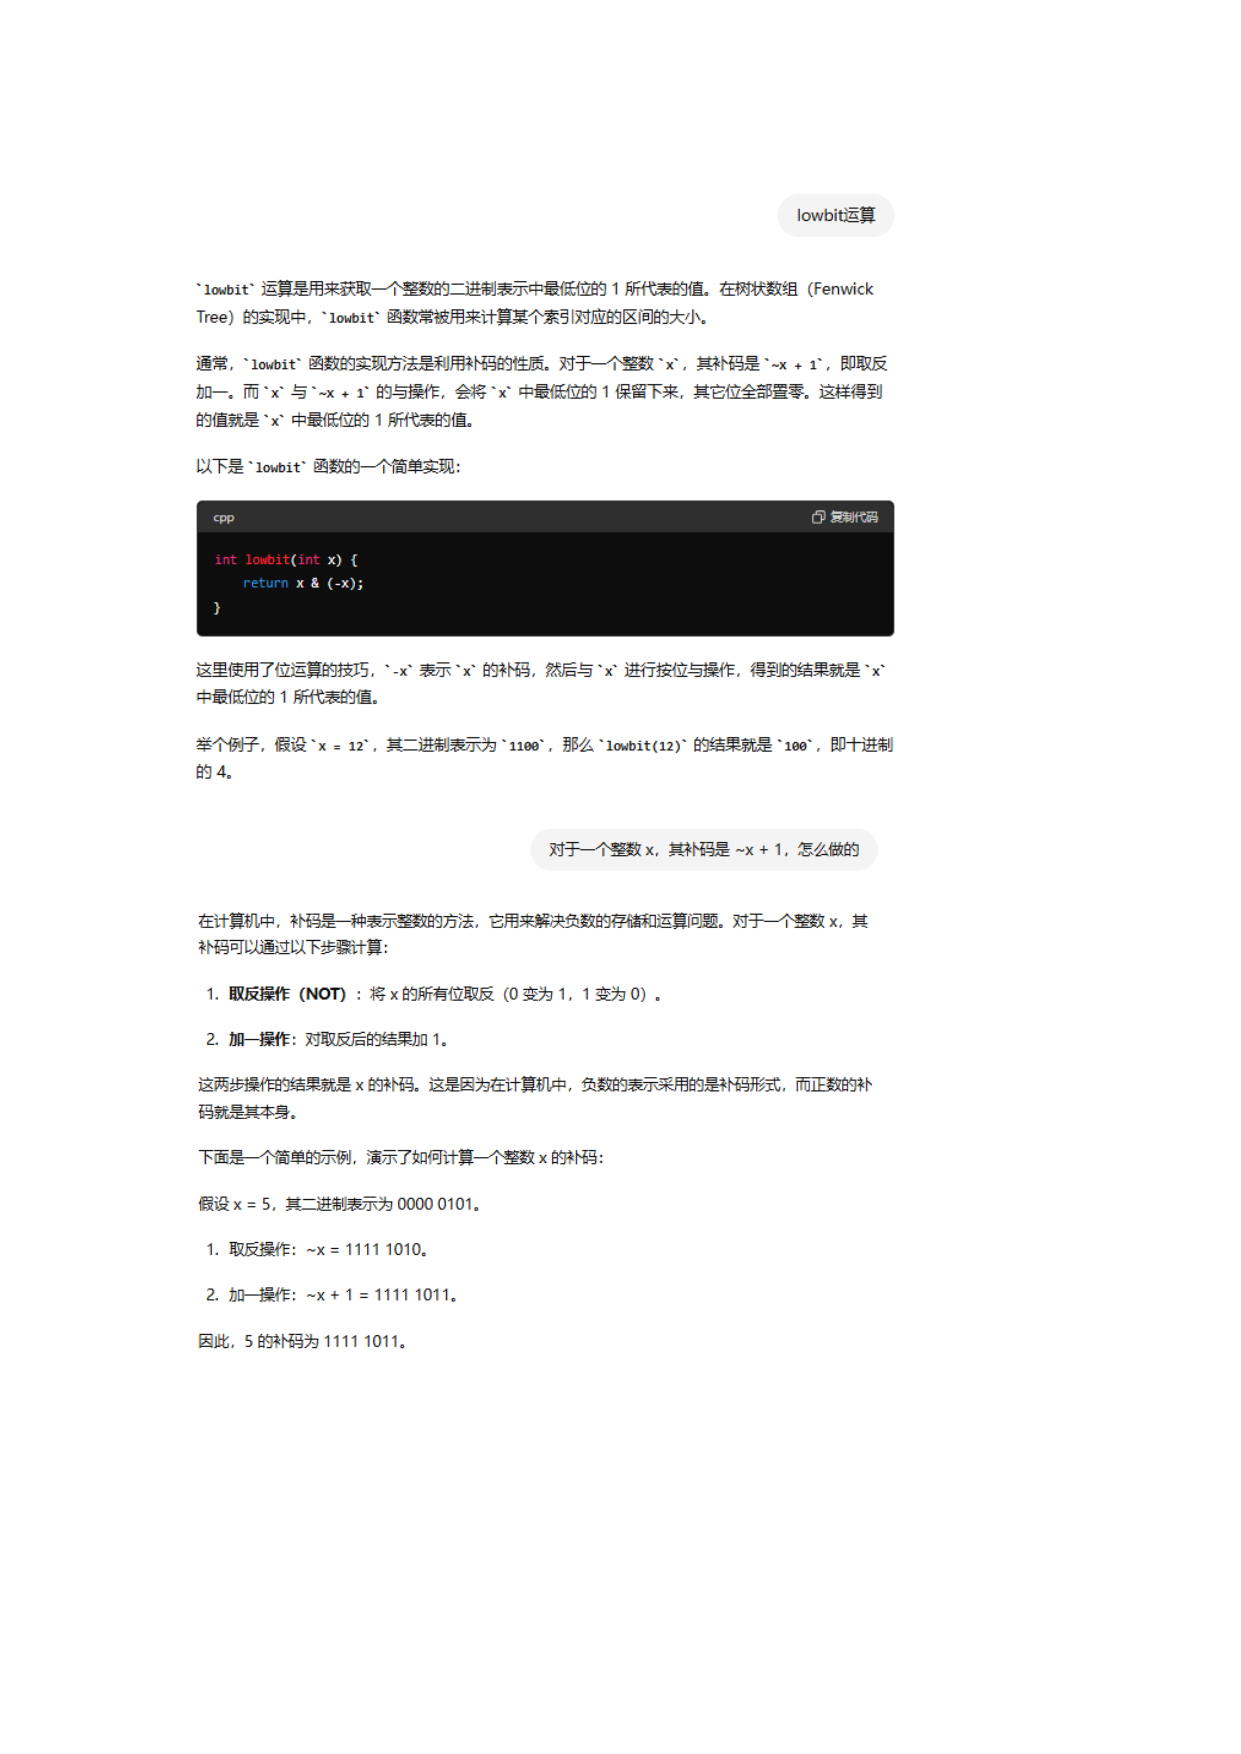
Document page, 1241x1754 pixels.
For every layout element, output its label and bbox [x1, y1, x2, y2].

picture [187, 177, 903, 796]
picture [187, 817, 903, 1359]
